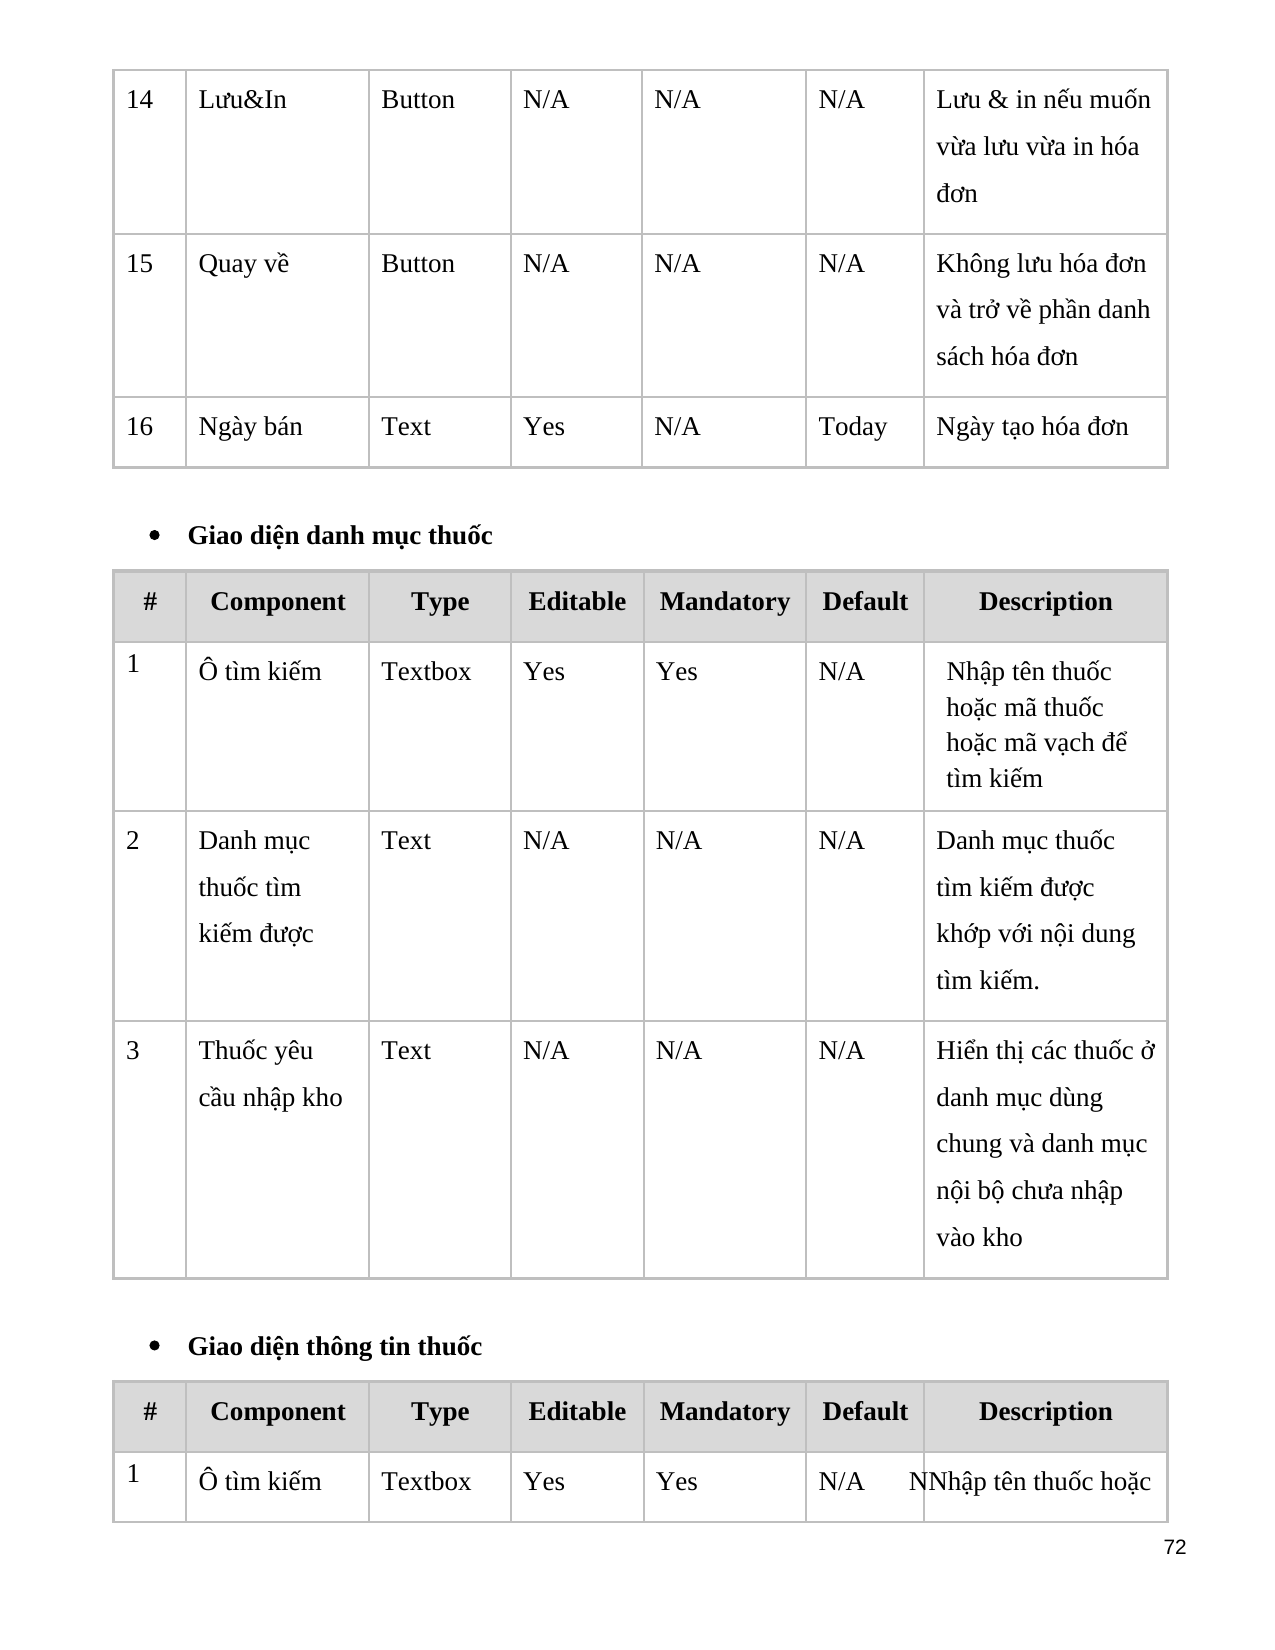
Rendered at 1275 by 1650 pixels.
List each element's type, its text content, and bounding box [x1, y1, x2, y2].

table_header Type [370, 1383, 510, 1451]
table_cell Lưu&In [187, 71, 368, 232]
table_cell 16 [115, 398, 185, 466]
table_cell N/A [645, 812, 805, 1020]
table_header Mandatory [645, 573, 805, 641]
table_cell N/A [512, 71, 641, 232]
table_cell Lưu & in nếu muốn vừa lưu vừa in hóa đơn [925, 71, 1166, 232]
list Giao diện danh mục thuốc [150, 519, 1186, 550]
table_cell Button [370, 235, 510, 396]
table_cell N/A [512, 812, 643, 1020]
table_cell Danh mục thuốc tìm kiếm được [187, 812, 368, 1020]
table_cell Yes [512, 643, 643, 809]
table_header Component [187, 573, 368, 641]
list Giao diện thông tin thuốc [150, 1329, 1186, 1361]
table_cell N/A [512, 1022, 643, 1277]
table_cell Yes [645, 643, 805, 809]
table_cell N/A [807, 71, 923, 232]
table_header Type [370, 573, 510, 641]
table_header Default [807, 573, 923, 641]
table_cell N/A [643, 235, 805, 396]
table_cell Today [807, 398, 923, 466]
table_cell 15 [115, 235, 185, 396]
table_header Mandatory [645, 1383, 805, 1451]
table_cell Textbox [370, 1453, 510, 1521]
table_cell N/A [645, 1022, 805, 1277]
table_header Description [925, 1383, 1166, 1451]
table_cell Yes [512, 398, 641, 466]
table_cell Không lưu hóa đơn và trở về phần danh sách hóa đơn [925, 235, 1166, 396]
table_cell N/A [807, 1022, 923, 1277]
table_header Default [807, 1383, 923, 1451]
table_cell Nhập tên thuốc hoặc mã thuốc hoặc mã vạch để tìm kiếm [925, 643, 1166, 809]
table_cell Danh mục thuốc tìm kiếm được khớp với nội dung tìm kiếm. [925, 812, 1166, 1020]
table_header Component [187, 1383, 368, 1451]
table_cell Text [370, 1022, 510, 1277]
table_cell Yes [645, 1453, 805, 1521]
table_cell N/A [807, 1453, 923, 1521]
table_cell Button [370, 71, 510, 232]
table_cell N/A [643, 398, 805, 466]
table_cell Ô tìm kiếm [187, 643, 368, 809]
table_cell N/A [807, 235, 923, 396]
table_header Editable [512, 1383, 643, 1451]
table_header Editable [512, 573, 643, 641]
table_cell Ngày bán [187, 398, 368, 466]
table_cell 2 [115, 812, 185, 1020]
table_cell 1 [115, 1453, 185, 1521]
table_cell 3 [115, 1022, 185, 1277]
table_cell N/A [643, 71, 805, 232]
table_cell Hiển thị các thuốc ở danh mục dùng chung và danh mục nội bộ chưa nhập vào kho [925, 1022, 1166, 1277]
table_cell Text [370, 398, 510, 466]
table_cell N/A [807, 812, 923, 1020]
table_cell 14 [115, 71, 185, 232]
table_cell Ngày tạo hóa đơn [925, 398, 1166, 466]
table_cell N/A [512, 235, 641, 396]
table_cell Thuốc yêu cầu nhập kho [187, 1022, 368, 1277]
table_cell Quay về [187, 235, 368, 396]
table_cell Textbox [370, 643, 510, 809]
table_cell Yes [512, 1453, 643, 1521]
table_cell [925, 1453, 1166, 1521]
table_header # [115, 573, 185, 641]
table_header Description [925, 573, 1166, 641]
table_cell Text [370, 812, 510, 1020]
table_cell Ô tìm kiếm [187, 1453, 368, 1521]
table_header # [115, 1383, 185, 1451]
table_cell N/A [807, 643, 923, 809]
table_cell 1 [115, 643, 185, 809]
